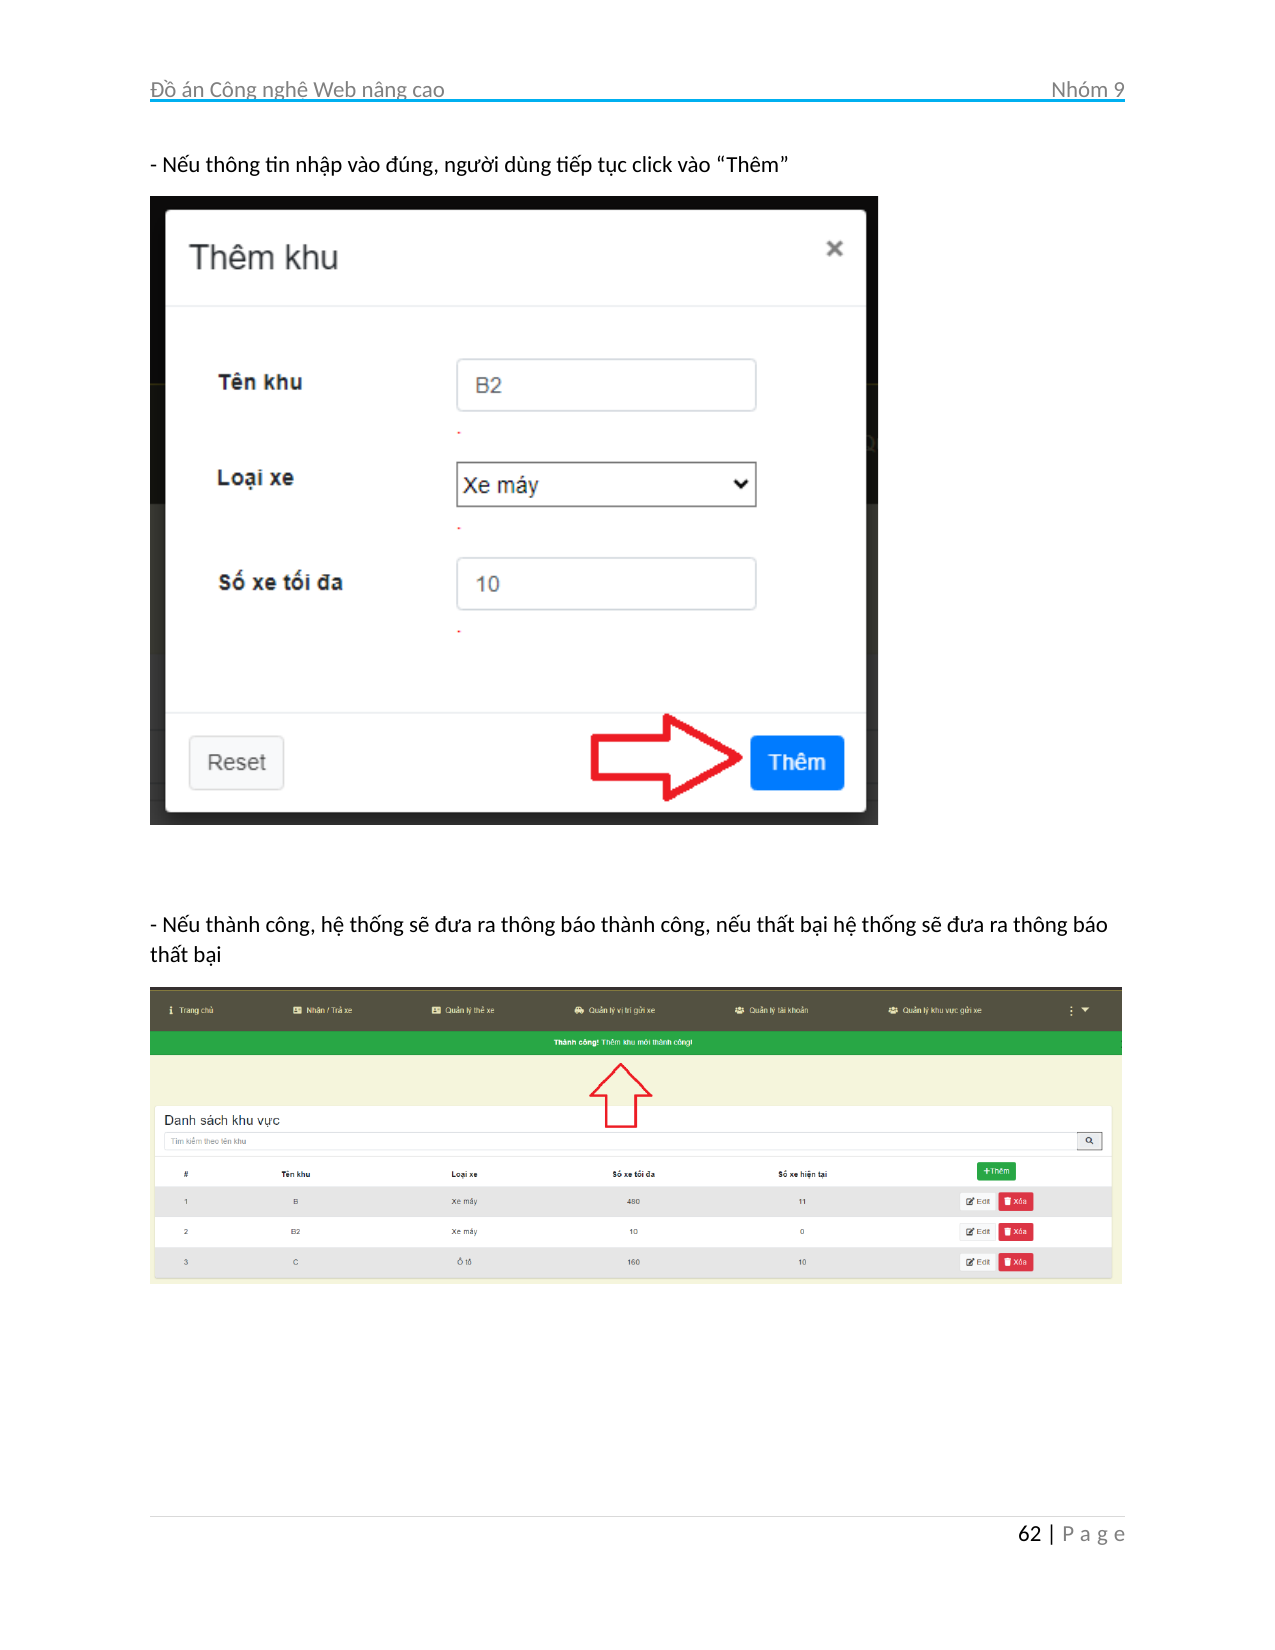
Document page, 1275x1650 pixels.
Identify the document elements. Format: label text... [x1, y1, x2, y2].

text - Nếu thành công, hệ thống sẽ đưa ra thông báo thành công, nếu thất bại hệ thống sẽ đưa ra thông báo thất bại [150, 910, 1125, 968]
picture [150, 196, 879, 825]
picture [150, 987, 1122, 1284]
text - Nếu thông tin nhập vào đúng, người dùng tiếp tục click vào “Thêm” [150, 150, 1125, 178]
